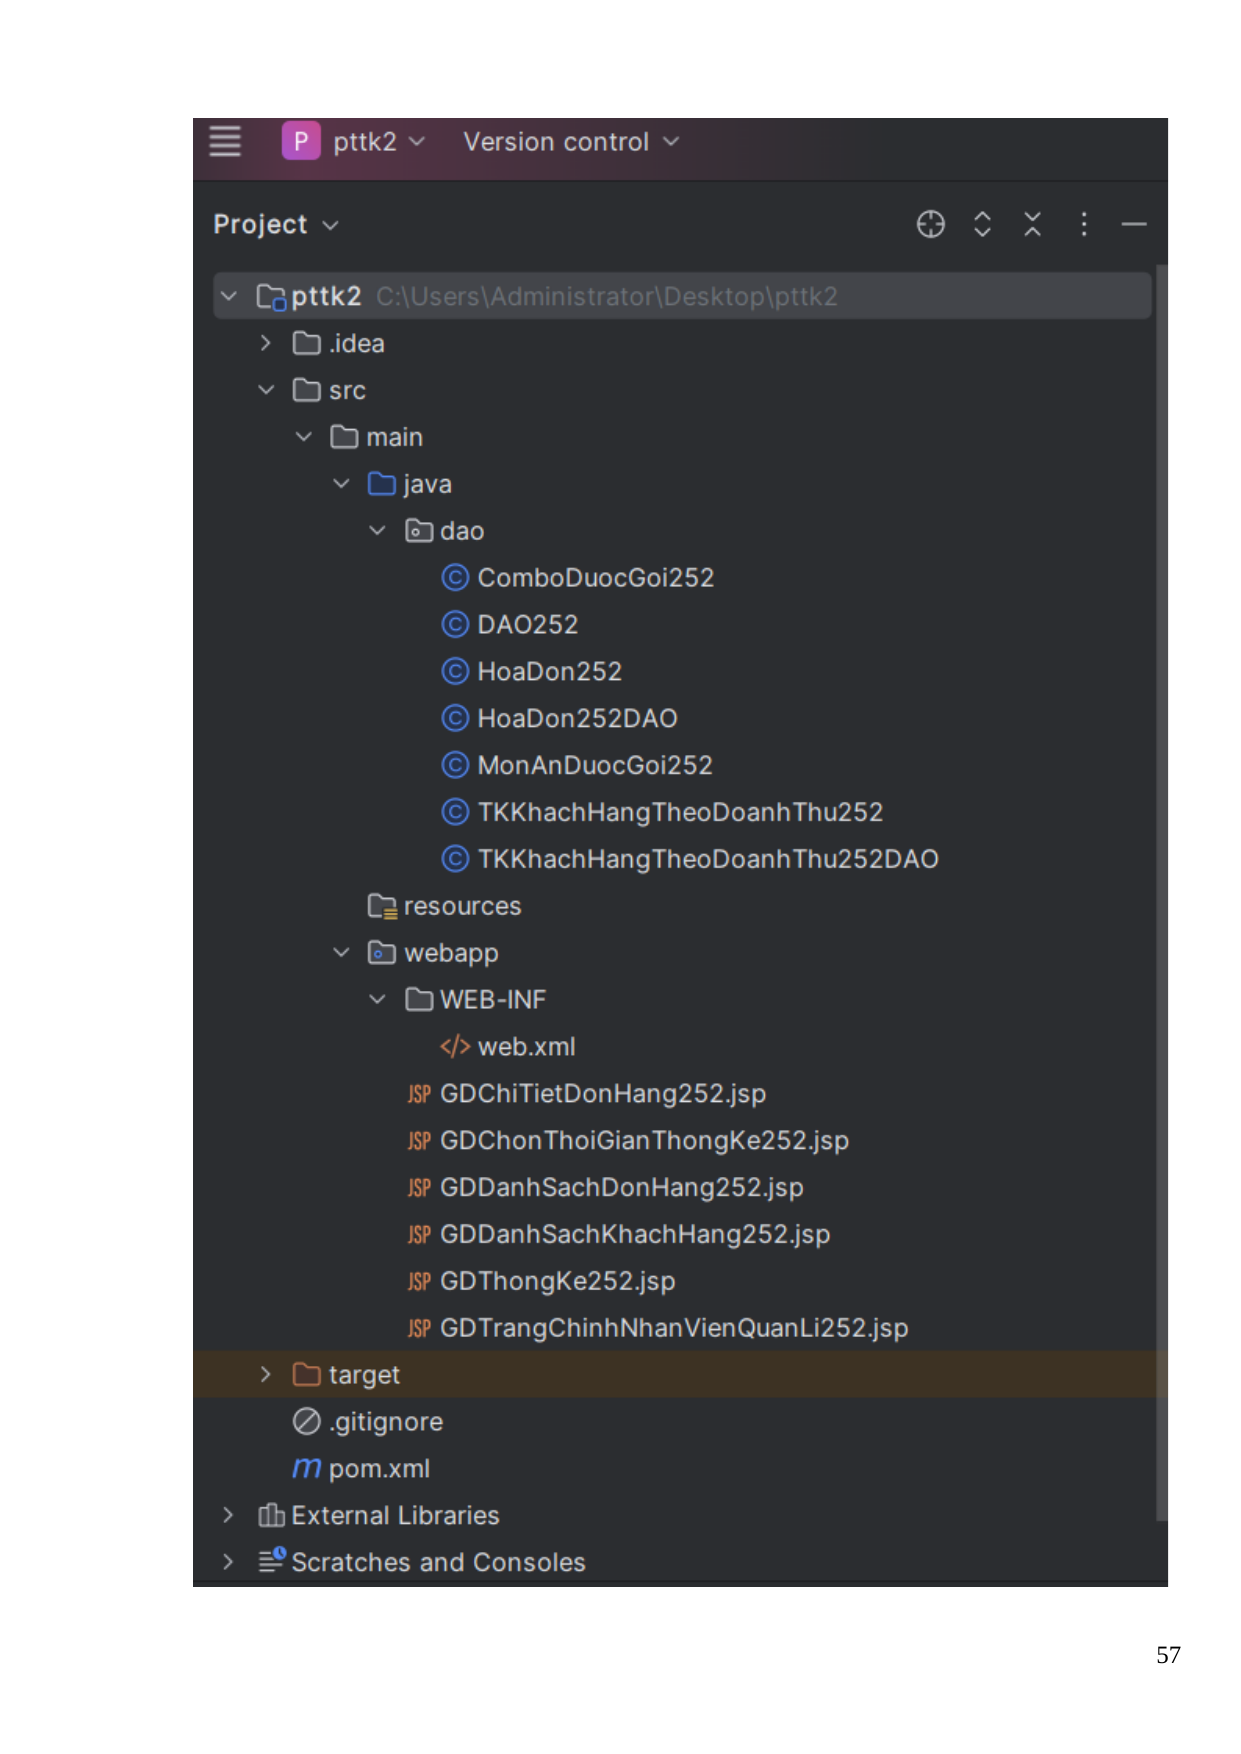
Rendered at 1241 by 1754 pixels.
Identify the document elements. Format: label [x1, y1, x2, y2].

picture [193, 118, 1169, 1587]
